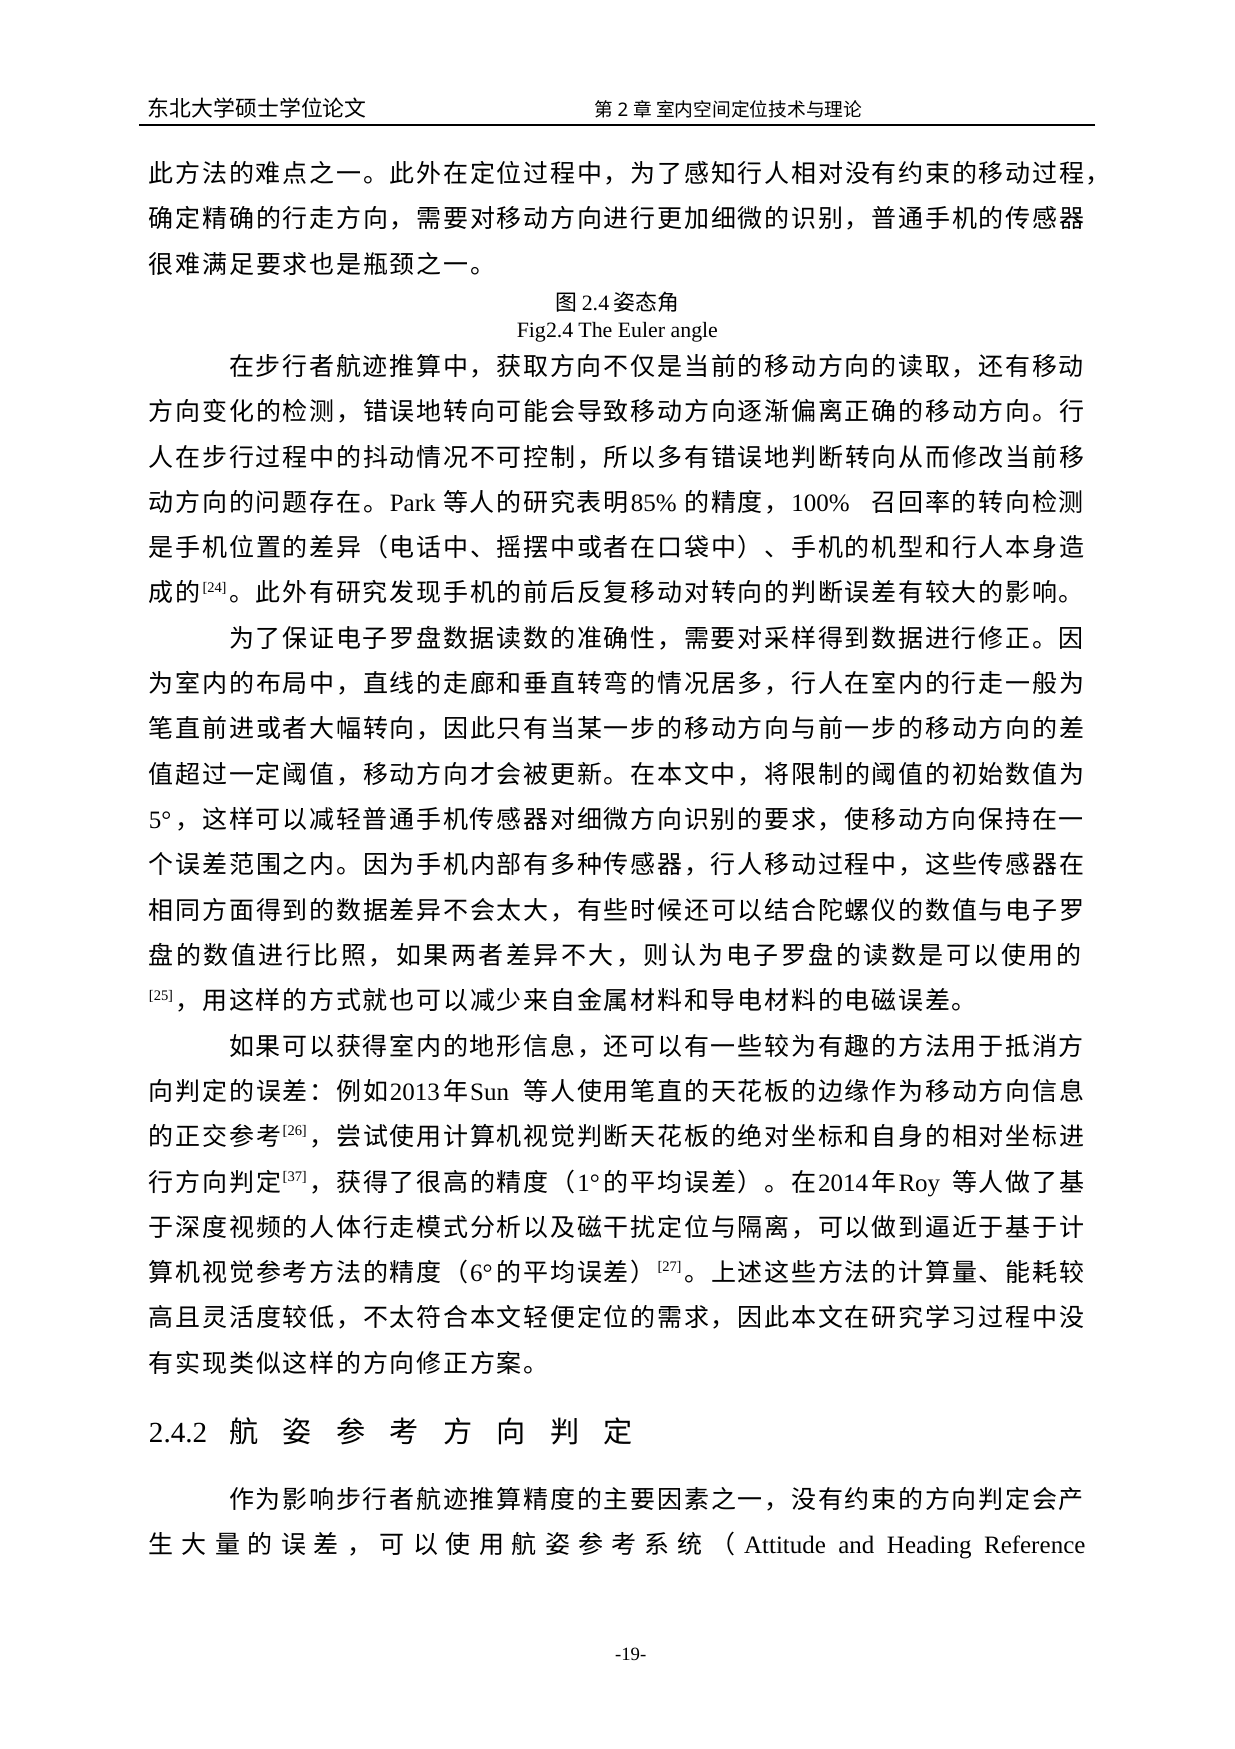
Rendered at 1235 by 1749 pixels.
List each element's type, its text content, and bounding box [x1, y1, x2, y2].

text 在步行者航迹推算中，获取方向不仅是当前的移动方向的读取，还有移动方向变化的检测，错误地转向可能会导致移动方向逐渐偏离正确的移动方向。行人在步行过程中的抖动情况不可控制，所以多有错误地判断转向从而修改当前移动方向的问题存在。Park等人的研究表明85%的精度，100%召回率的转向检测是手机位置的差异（电话中、摇摆中或者在口袋中）、手机的机型和行人本身造成的[24]。此外有研究发现手机的前后反复移动对转向的判断误差有较大的影响。 [149, 342, 1086, 614]
text 如果可以获得室内的地形信息，还可以有一些较为有趣的方法用于抵消方向判定的误差：例如2013年Sun等人使用笔直的天花板的边缘作为移动方向信息的正交参考[26]，尝试使用计算机视觉判断天花板的绝对坐标和自身的相对坐标进行方向判定[37]，获得了很高的精度（1°的平均误差）。在2014年Roy等人做了基于深度视频的人体行走模式分析以及磁干扰定位与隔离，可以做到逼近于基于计算机视觉参考方法的精度（6°的平均误差）[27]。上述这些方法的计算量、能耗较高且灵活度较低，不太符合本文轻便定位的需求，因此本文在研究学习过程中没有实现类似这样的方向修正方案。 [149, 1022, 1086, 1384]
text 为了保证电子罗盘数据读数的准确性，需要对采样得到数据进行修正。因为室内的布局中，直线的走廊和垂直转弯的情况居多，行人在室内的行走一般为笔直前进或者大幅转向，因此只有当某一步的移动方向与前一步的移动方向的差值超过一定阈值，移动方向才会被更新。在本文中，将限制的阈值的初始数值为5°，这样可以减轻普通手机传感器对细微方向识别的要求，使移动方向保持在一个误差范围之内。因为手机内部有多种传感器，行人移动过程中，这些传感器在相同方面得到的数据差异不会太大，有些时候还可以结合陀螺仪的数值与电子罗盘的数值进行比照，如果两者差异不大，则认为电子罗盘的读数是可以使用的[25]，用这样的方式就也可以减少来自金属材料和导电材料的电磁误差。 [149, 614, 1086, 1022]
text Fig2.4 The Euler angle [149, 317, 1086, 342]
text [149, 1474, 1086, 1565]
subtitle 航姿参考方向判定 [143, 1407, 1086, 1452]
text 图2.4姿态角 [149, 285, 1086, 317]
